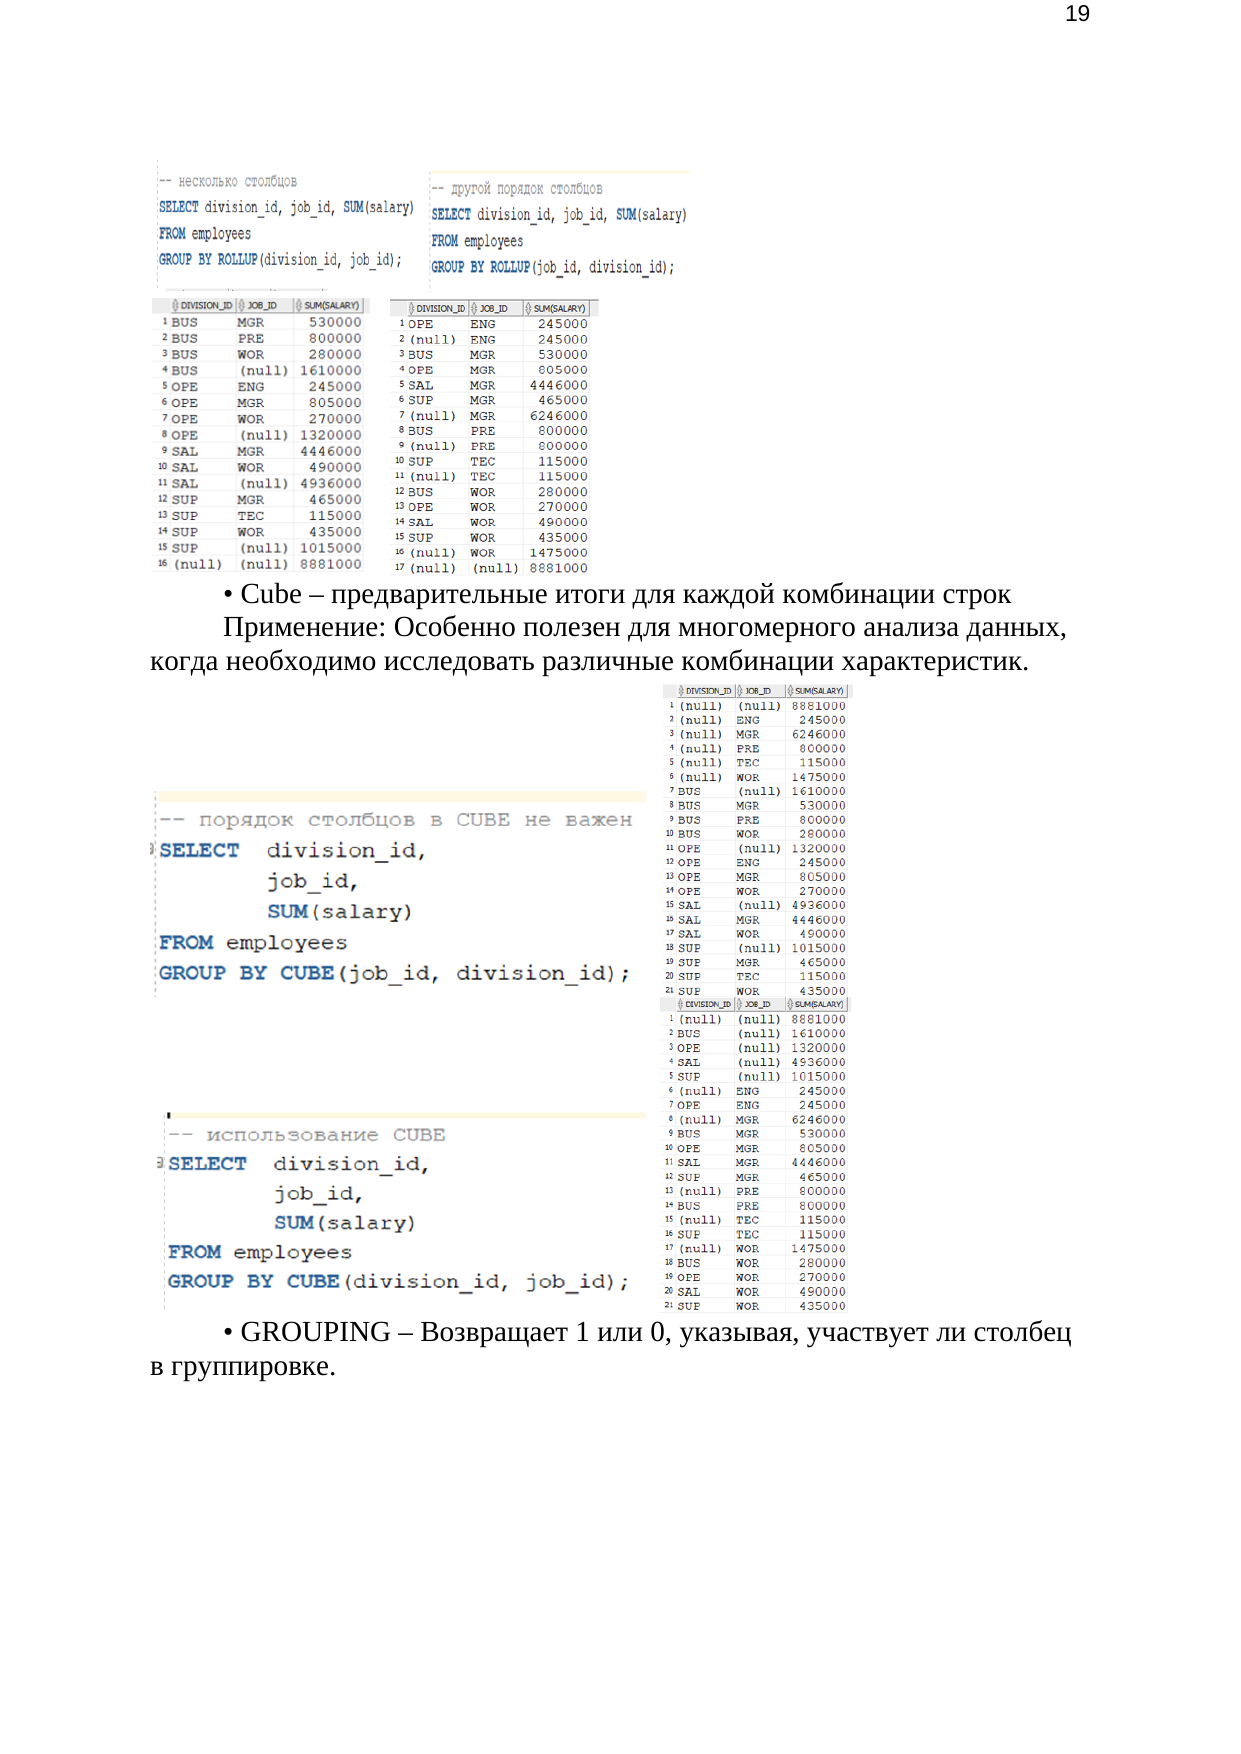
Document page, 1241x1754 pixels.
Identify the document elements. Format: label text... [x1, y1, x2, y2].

text Применение: Особенно полезен для многомерного анализа данных, когда необходимо исследовать различные комбинации характеристик. [150, 609, 1090, 676]
picture [157, 1110, 646, 1315]
picture [652, 676, 860, 1315]
picture [150, 790, 647, 997]
text • Cube – предварительные итоги для каждой комбинации строк [150, 576, 1090, 609]
picture [150, 150, 689, 576]
text • GROUPING – Возвращает 1 или 0, указывая, участвует ли столбец в группировке. [150, 1314, 1090, 1382]
